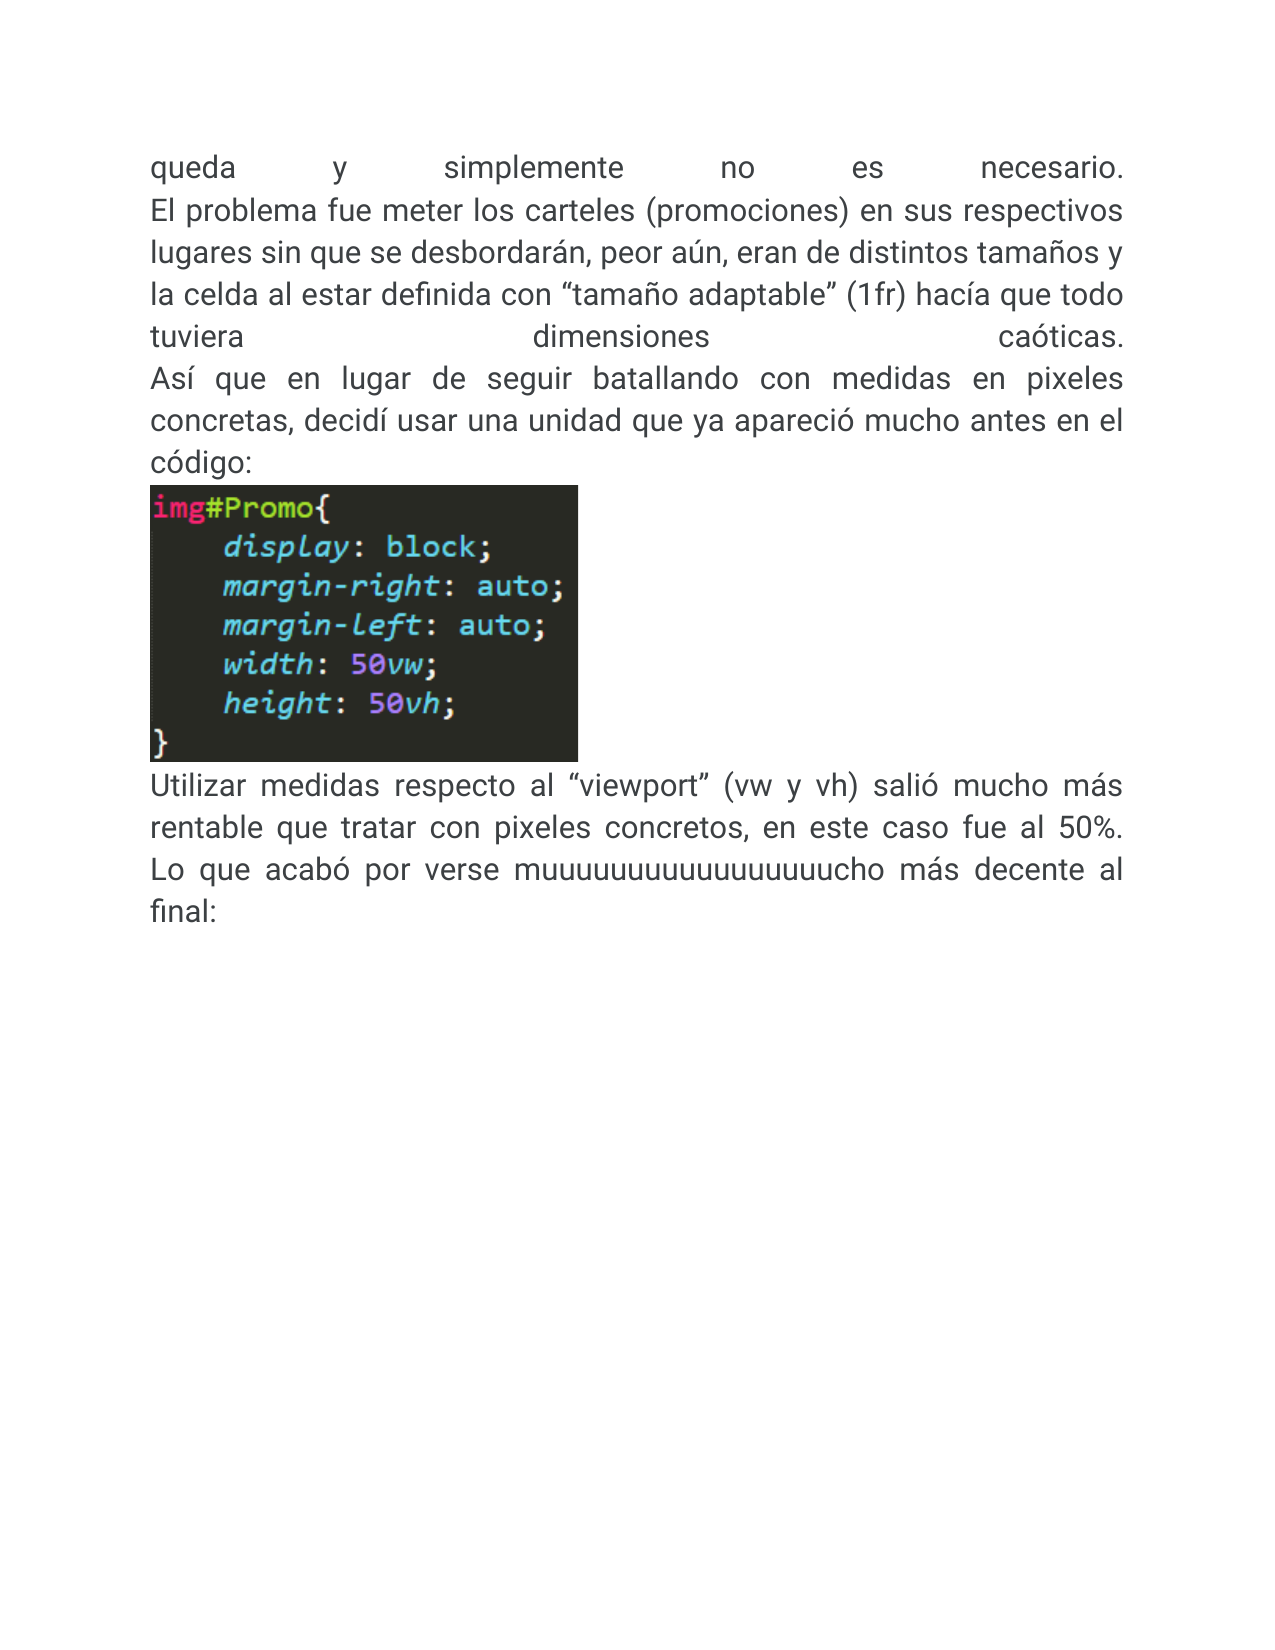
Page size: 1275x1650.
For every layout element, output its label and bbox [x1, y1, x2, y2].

picture [150, 485, 579, 762]
text [150, 150, 1125, 930]
